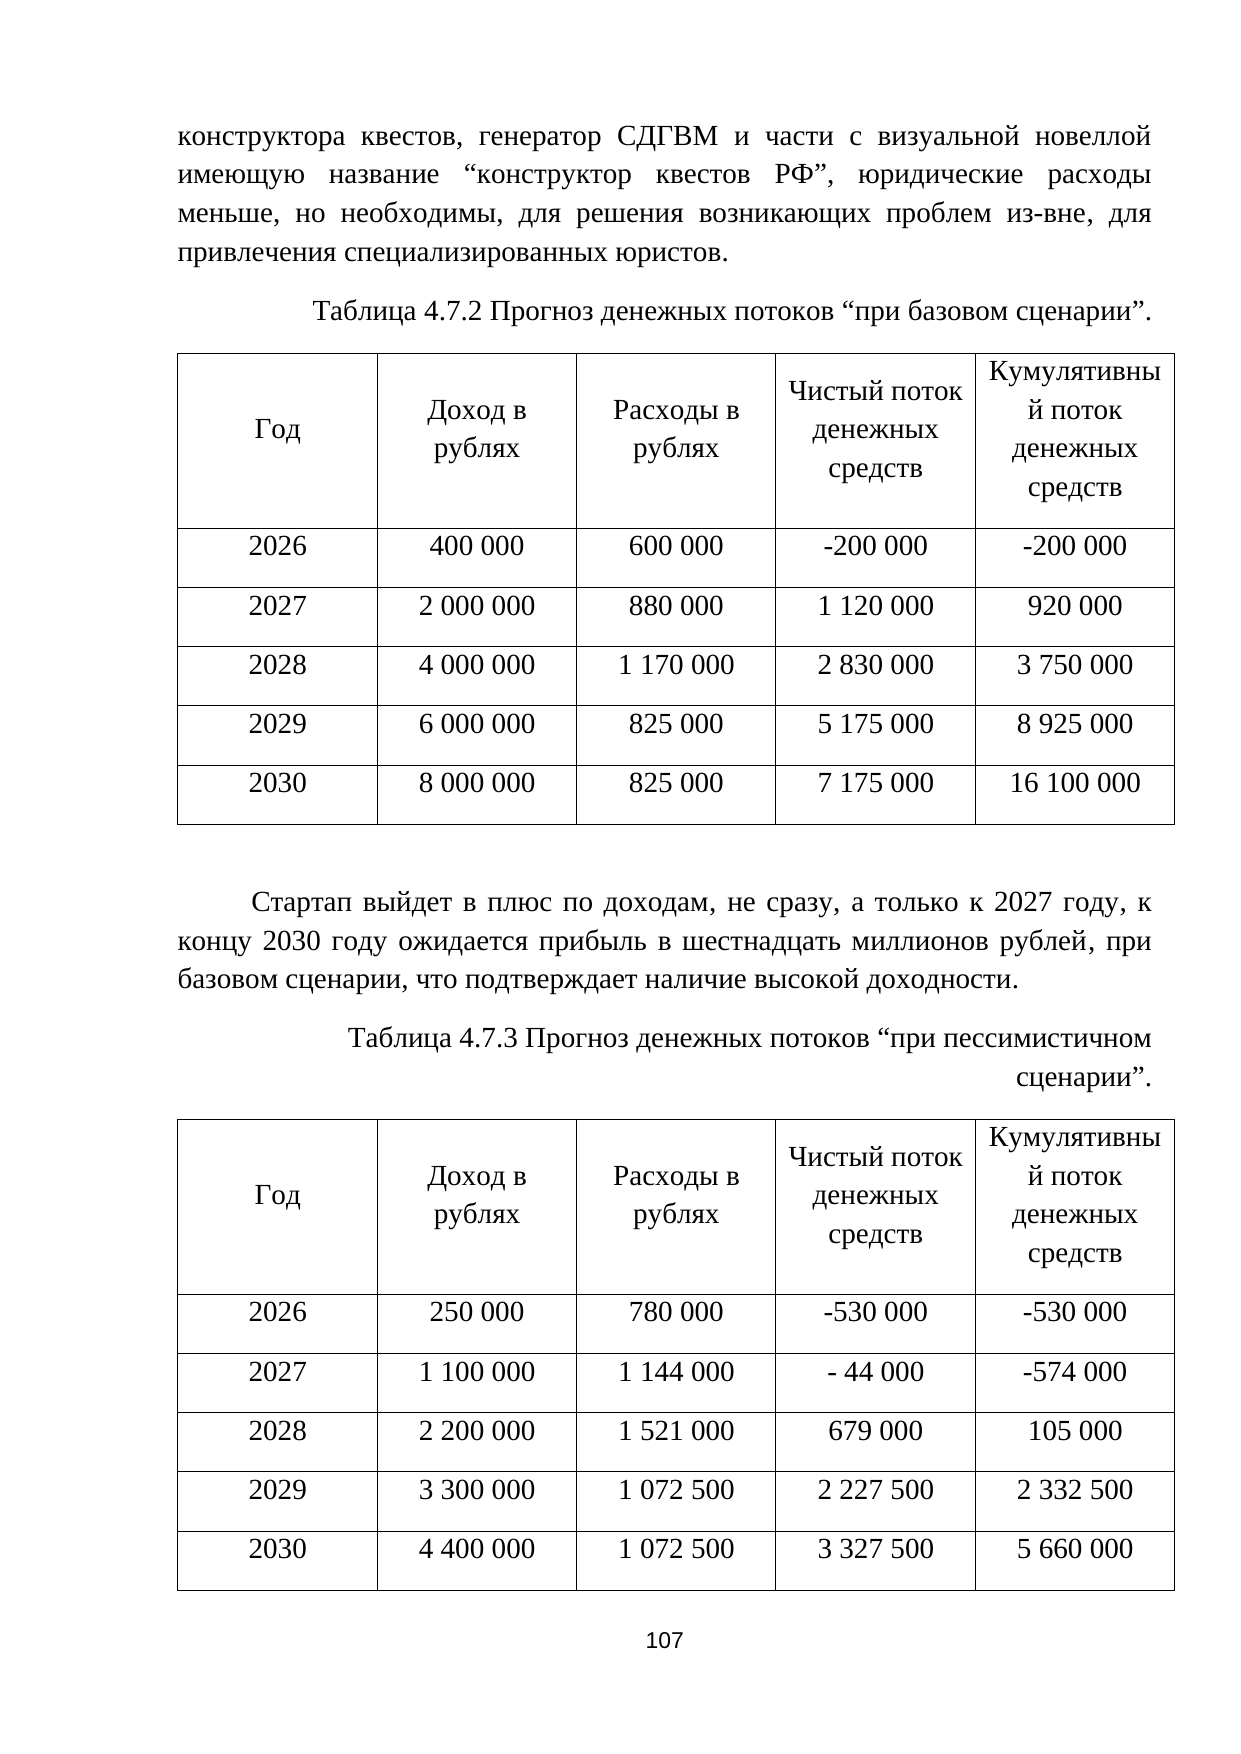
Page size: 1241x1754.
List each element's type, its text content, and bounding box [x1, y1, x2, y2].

table_cell 2 000 000 [378, 588, 576, 646]
table_cell 3 300 000 [378, 1472, 576, 1531]
table_cell - 44 000 [776, 1354, 975, 1412]
table_cell 8 925 000 [976, 706, 1174, 764]
table_cell 16 100 000 [976, 766, 1174, 824]
table_cell 780 000 [577, 1295, 775, 1353]
table_header Чистый поток денежных средств [776, 354, 975, 527]
table_cell 3 750 000 [976, 647, 1174, 705]
table_cell 6 000 000 [378, 706, 576, 764]
table_header Доход в рублях [378, 1120, 576, 1293]
table_cell 3 327 500 [776, 1532, 975, 1590]
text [177, 118, 1152, 267]
table_cell 7 175 000 [776, 766, 975, 824]
table_cell 825 000 [577, 766, 775, 824]
text Стартап выйдет в плюс по доходам, не сразу, а только к 2027 году, к концу 2030 году ожидается прибыль в шестнадцать миллионов рублей, при базовом сценарии, что подтверждает наличие высокой доходности. [177, 884, 1152, 995]
table_cell 2027 [178, 588, 377, 646]
table_cell 400 000 [378, 529, 576, 587]
table_cell 2029 [178, 1472, 377, 1531]
table_header Кумулятивный поток денежных средств [976, 1120, 1174, 1293]
table_cell 600 000 [577, 529, 775, 587]
text Таблица 4.7.2 Прогноз денежных потоков “при базовом сценарии”. [177, 293, 1152, 327]
table_cell 4 400 000 [378, 1532, 576, 1590]
table_cell 2028 [178, 647, 377, 705]
table_cell 250 000 [378, 1295, 576, 1353]
table_cell 2028 [178, 1413, 377, 1471]
table_cell 2 200 000 [378, 1413, 576, 1471]
table_cell 825 000 [577, 706, 775, 764]
table_header Чистый поток денежных средств [776, 1120, 975, 1293]
text Таблица 4.7.3 Прогноз денежных потоков “при пессимистичном сценарии”. [177, 1021, 1152, 1093]
table_cell -200 000 [776, 529, 975, 587]
table_cell -530 000 [976, 1295, 1174, 1353]
table_header Кумулятивный поток денежных средств [976, 354, 1174, 527]
table_cell 1 120 000 [776, 588, 975, 646]
table_header Год [178, 354, 377, 527]
table_cell 2027 [178, 1354, 377, 1412]
table_cell 105 000 [976, 1413, 1174, 1471]
table_cell 2026 [178, 529, 377, 587]
table_cell 1 072 500 [577, 1472, 775, 1531]
table_cell 1 072 500 [577, 1532, 775, 1590]
table_cell 1 521 000 [577, 1413, 775, 1471]
table_cell 2 332 500 [976, 1472, 1174, 1531]
table_cell -574 000 [976, 1354, 1174, 1412]
table_cell 679 000 [776, 1413, 975, 1471]
table_cell 2030 [178, 1532, 377, 1590]
table_header Год [178, 1120, 377, 1293]
table_cell 2026 [178, 1295, 377, 1353]
table_header Расходы в рублях [577, 354, 775, 527]
table_cell 1 144 000 [577, 1354, 775, 1412]
table_header Доход в рублях [378, 354, 576, 527]
table_cell 2 227 500 [776, 1472, 975, 1531]
table_cell -530 000 [776, 1295, 975, 1353]
table_cell 880 000 [577, 588, 775, 646]
table_cell 5 660 000 [976, 1532, 1174, 1590]
table_cell 2 830 000 [776, 647, 975, 705]
table_cell 5 175 000 [776, 706, 975, 764]
table_cell 920 000 [976, 588, 1174, 646]
table_cell -200 000 [976, 529, 1174, 587]
table_cell 4 000 000 [378, 647, 576, 705]
table_cell 8 000 000 [378, 766, 576, 824]
table_cell 1 100 000 [378, 1354, 576, 1412]
table_cell 1 170 000 [577, 647, 775, 705]
table_cell 2029 [178, 706, 377, 764]
table_cell 2030 [178, 766, 377, 824]
table_header Расходы в рублях [577, 1120, 775, 1293]
